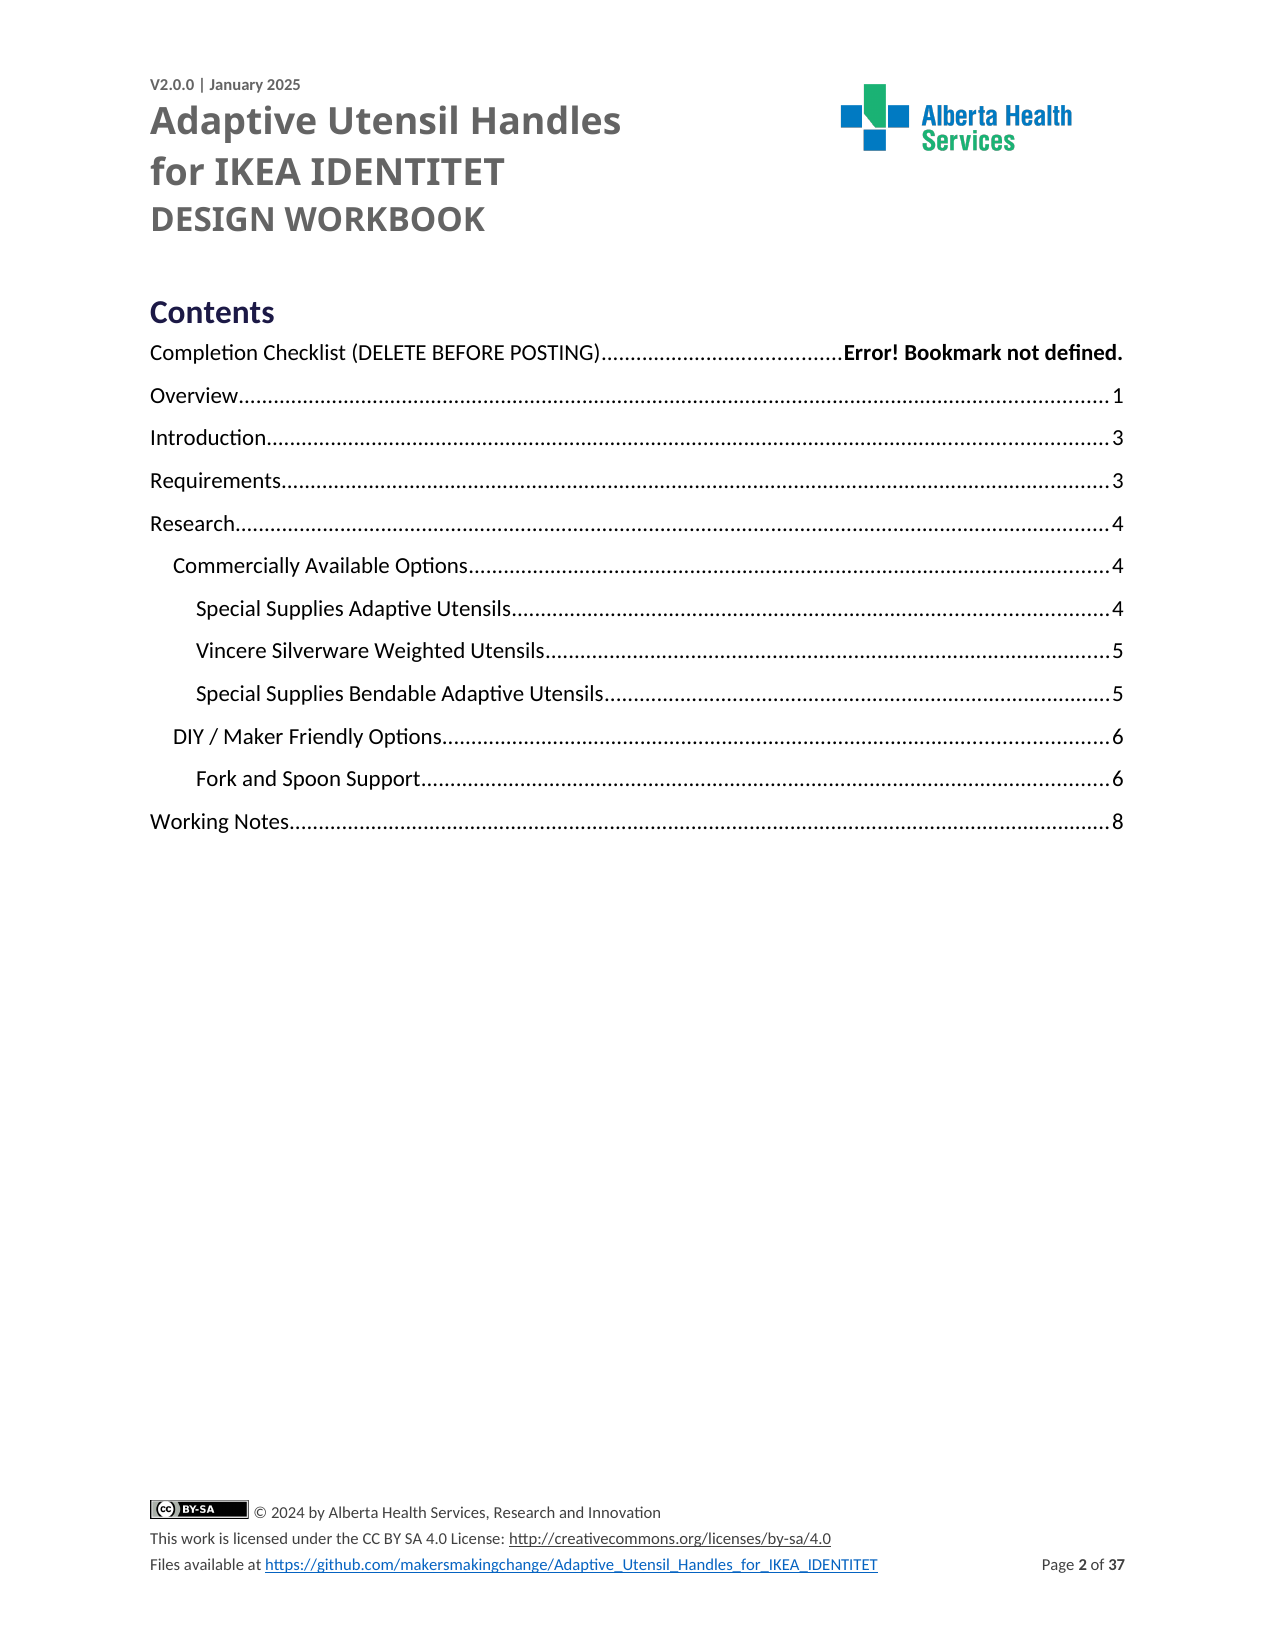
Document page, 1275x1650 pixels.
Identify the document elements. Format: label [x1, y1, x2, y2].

picture [150, 1500, 249, 1519]
picture [839, 82, 1073, 152]
